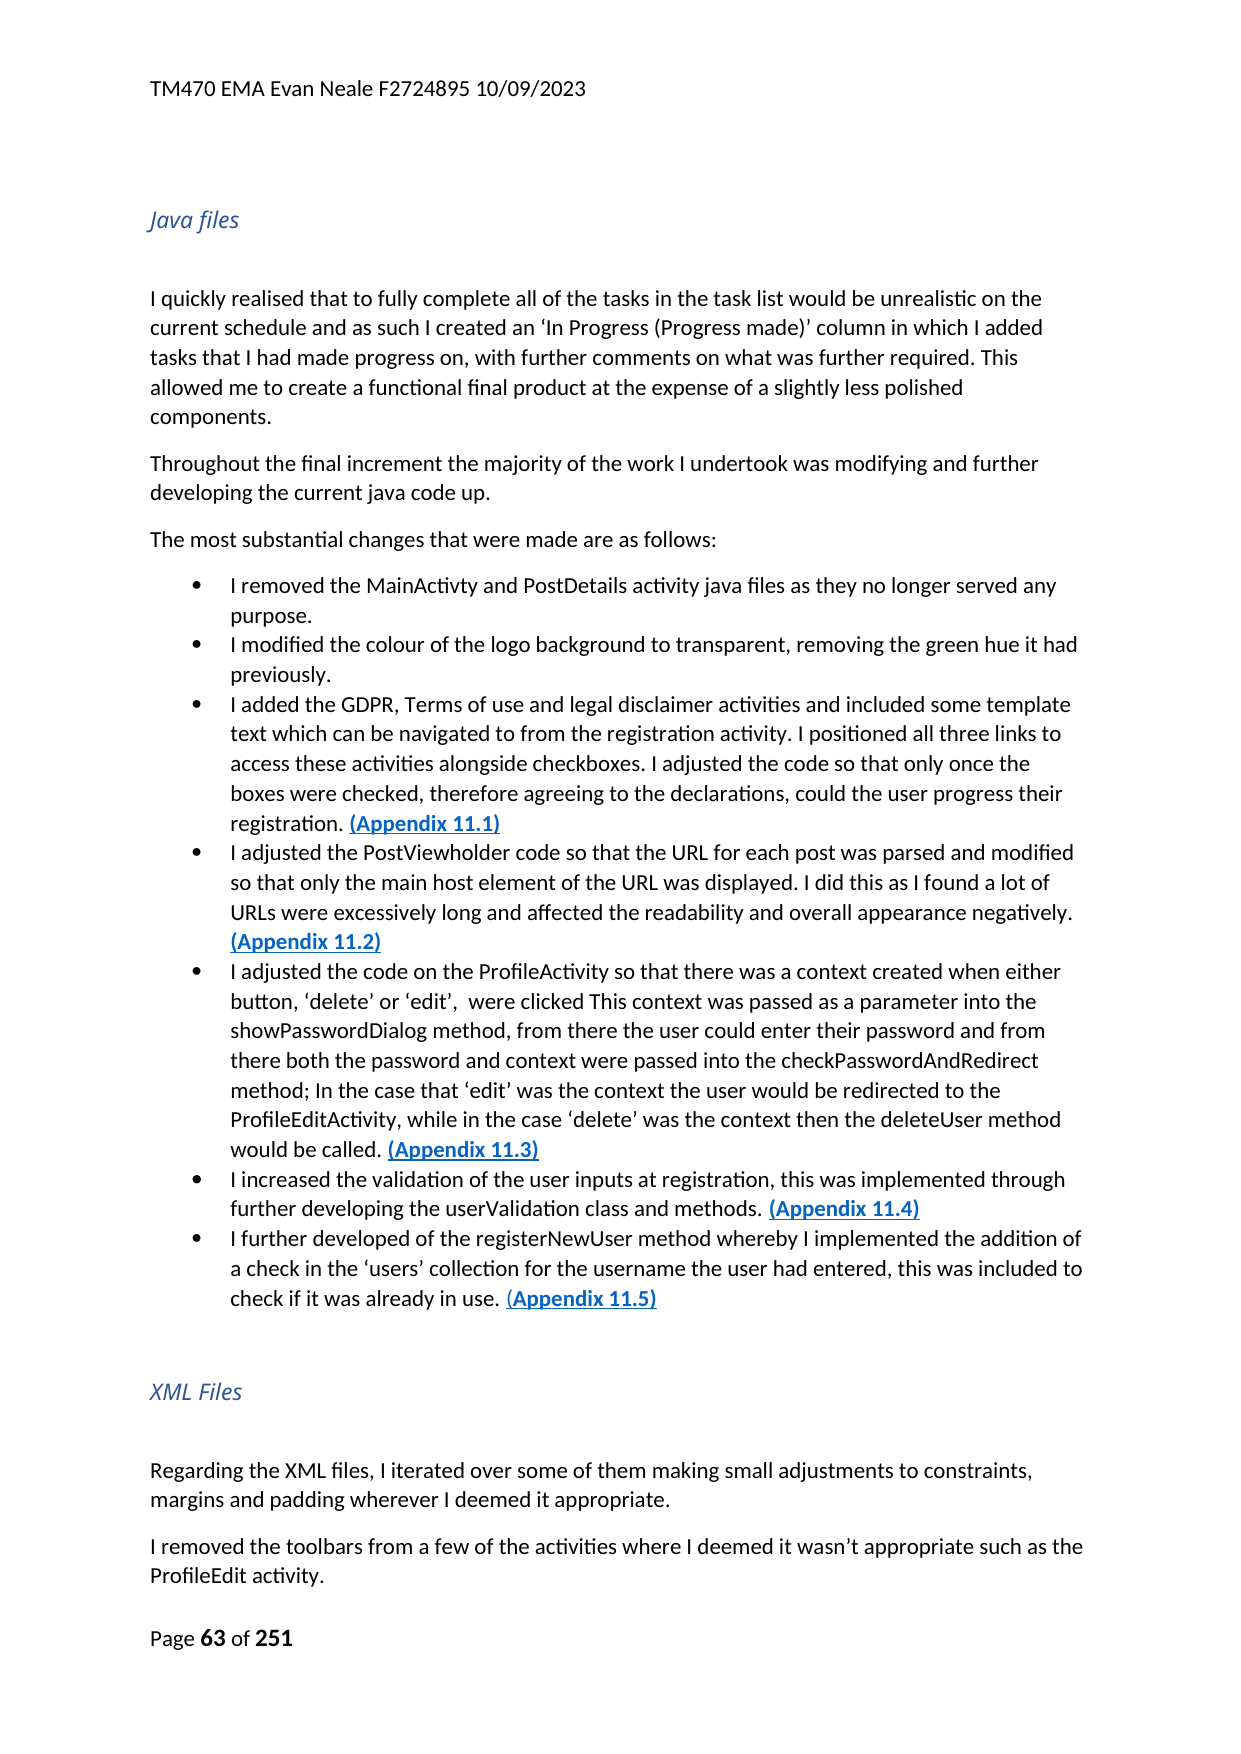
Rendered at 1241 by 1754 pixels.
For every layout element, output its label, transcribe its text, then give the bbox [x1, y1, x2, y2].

list I added the GDPR, Terms of use and legal disclaimer activities and included some template text which can be navigated to from the registration activity. I positioned all three links to access these activities alongside checkboxes. I adjusted the code so that only once the boxes were checked, therefore agreeing to the declarations, could the user progress their registration. (Appendix 11.1) [193, 690, 1090, 837]
text Throughout the final increment the majority of the work I undertook was modifying and further developing the current java code up. [150, 449, 1090, 506]
list I further developed of the registerNewUser method whereby I implemented the addition of a check in the ‘users’ collection for the username the user had entered, this was included to check if it was already in use. (Appendix 11.5) [193, 1224, 1090, 1312]
subtitle Java files [150, 204, 1090, 235]
subtitle XML Files [150, 1376, 1090, 1408]
list I adjusted the PostViewholder code so that the URL for each post was parsed and modified so that only the main host element of the URL was displayed. I did this as I found a lot of URLs were excessively long and affected the readability and overall appearance negatively. (Appendix 11.2) [193, 838, 1090, 955]
text Regarding the XML files, I iterated over some of them making small adjustments to constraints, margins and padding wherever I deemed it appropriate. [150, 1456, 1090, 1513]
list I modified the colour of the logo background to transparent, removing the green hue it had previously. [193, 631, 1090, 688]
text The most substantial changes that were made are as follows: [150, 525, 1090, 553]
text I removed the toolbars from a few of the activities where I deemed it wasn’t appropriate such as the ProfileEdit activity. [150, 1532, 1090, 1589]
list I adjusted the code on the ProfileActivity so that there was a context created when either button, ‘delete’ or ‘edit’, were clicked This context was passed as a parameter into the showPasswordDialog method, from there the user could enter their password and from there both the password and context were passed into the checkPasswordAndRedirect method; In the case that ‘edit’ was the context the user would be redirected to the ProfileEditActivity, while in the case ‘delete’ was the context then the deleteUser method would be called. (Appendix 11.3) [193, 957, 1090, 1163]
list I increased the validation of the user inputs at registration, this was implemented through further developing the userValidation class and methods. (Appendix 11.4) [193, 1165, 1090, 1223]
list I removed the MainActivty and PostDetails activity java files as they no longer served any purpose. [193, 571, 1090, 629]
text I quickly realised that to fully complete all of the tasks in the task list would be unrealistic on the current schedule and as such I created an ‘In Progress (Progress made)’ column in which I added tasks that I had made progress on, with further comments on what was further required. This allowed me to create a functional final product at the expense of a slightly less polished components. [150, 284, 1090, 430]
